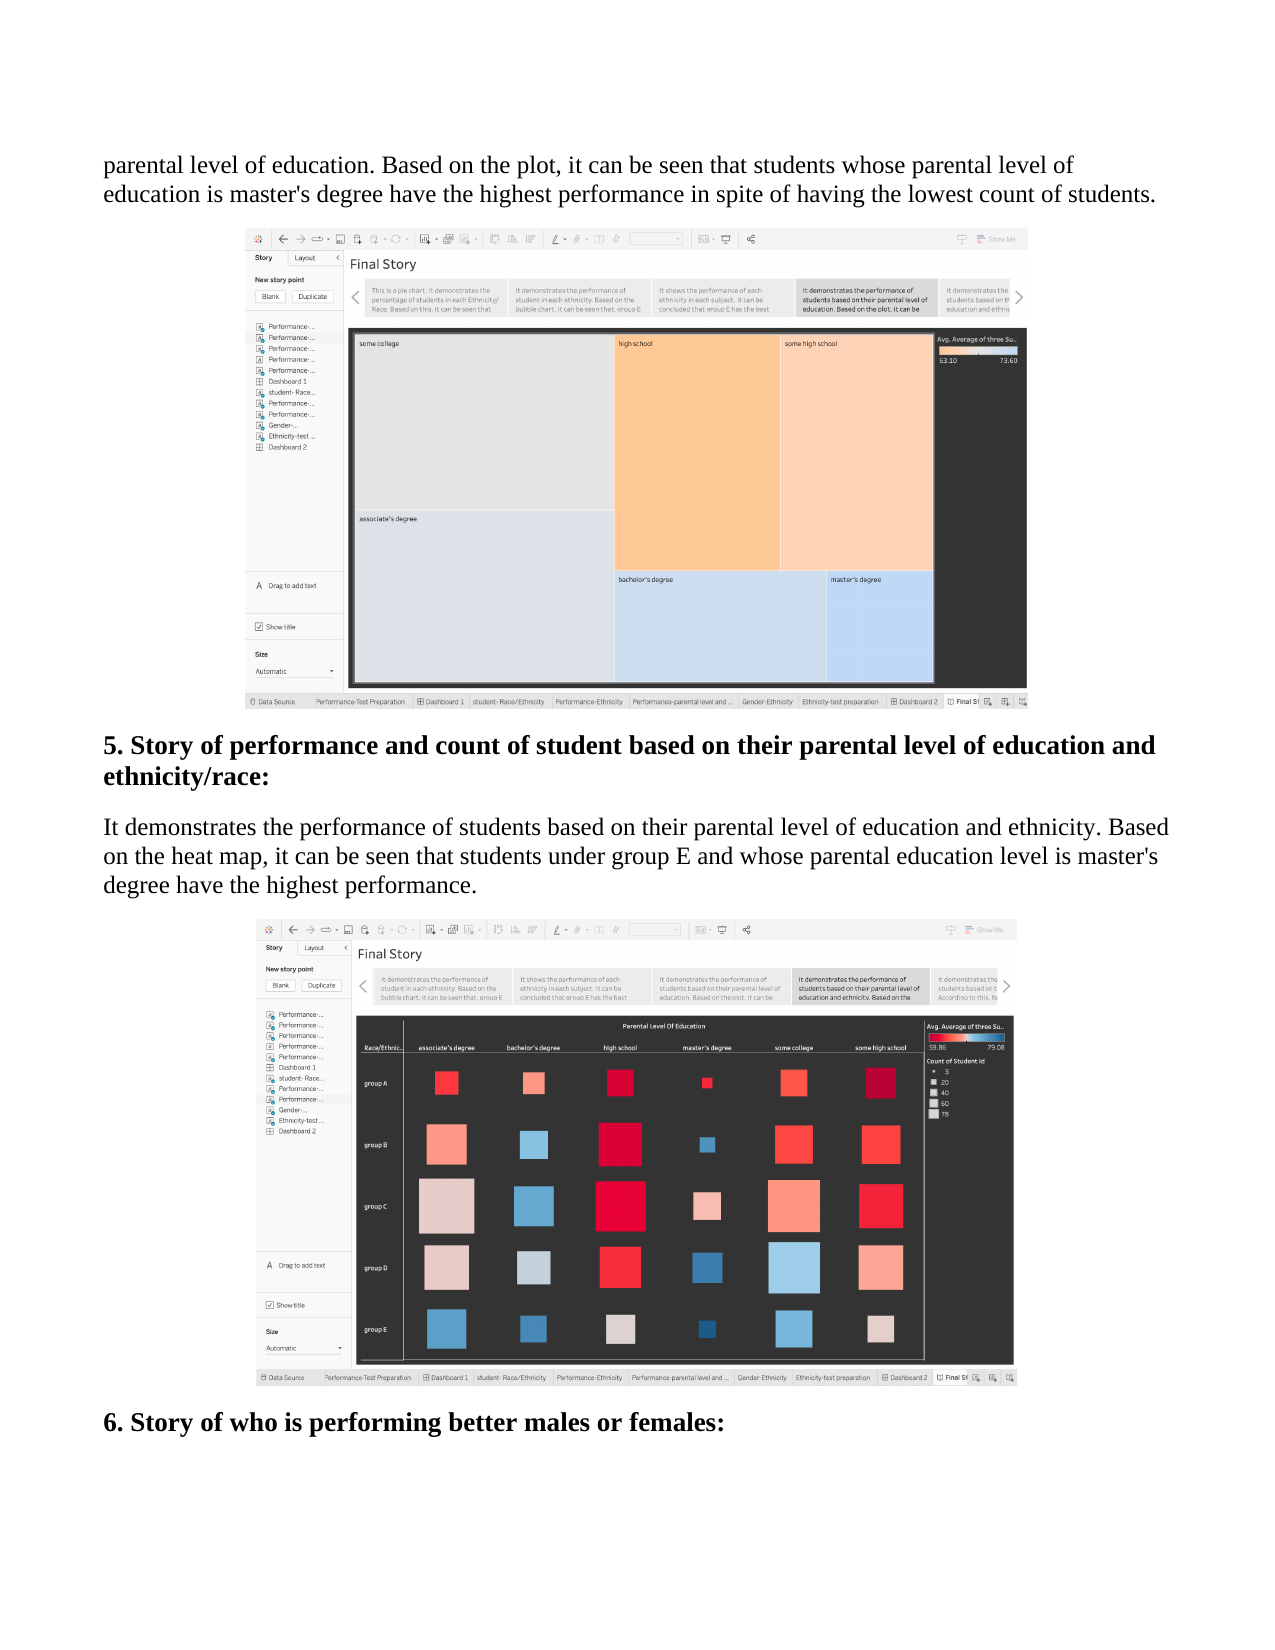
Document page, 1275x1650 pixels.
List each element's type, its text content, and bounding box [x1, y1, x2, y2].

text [103, 150, 1170, 207]
picture [256, 919, 1018, 1386]
text 6. Story of who is performing better males or females: [103, 1406, 1170, 1437]
text 5. Story of performance and count of student based on their parental level of education and ethnicity/race: [103, 729, 1170, 792]
picture [245, 228, 1028, 709]
text It demonstrates the performance of students based on their parental level of education and ethnicity. Based on the heat map, it can be seen that students under group E and whose parental education level is master's degree have the highest performance. [103, 812, 1170, 899]
